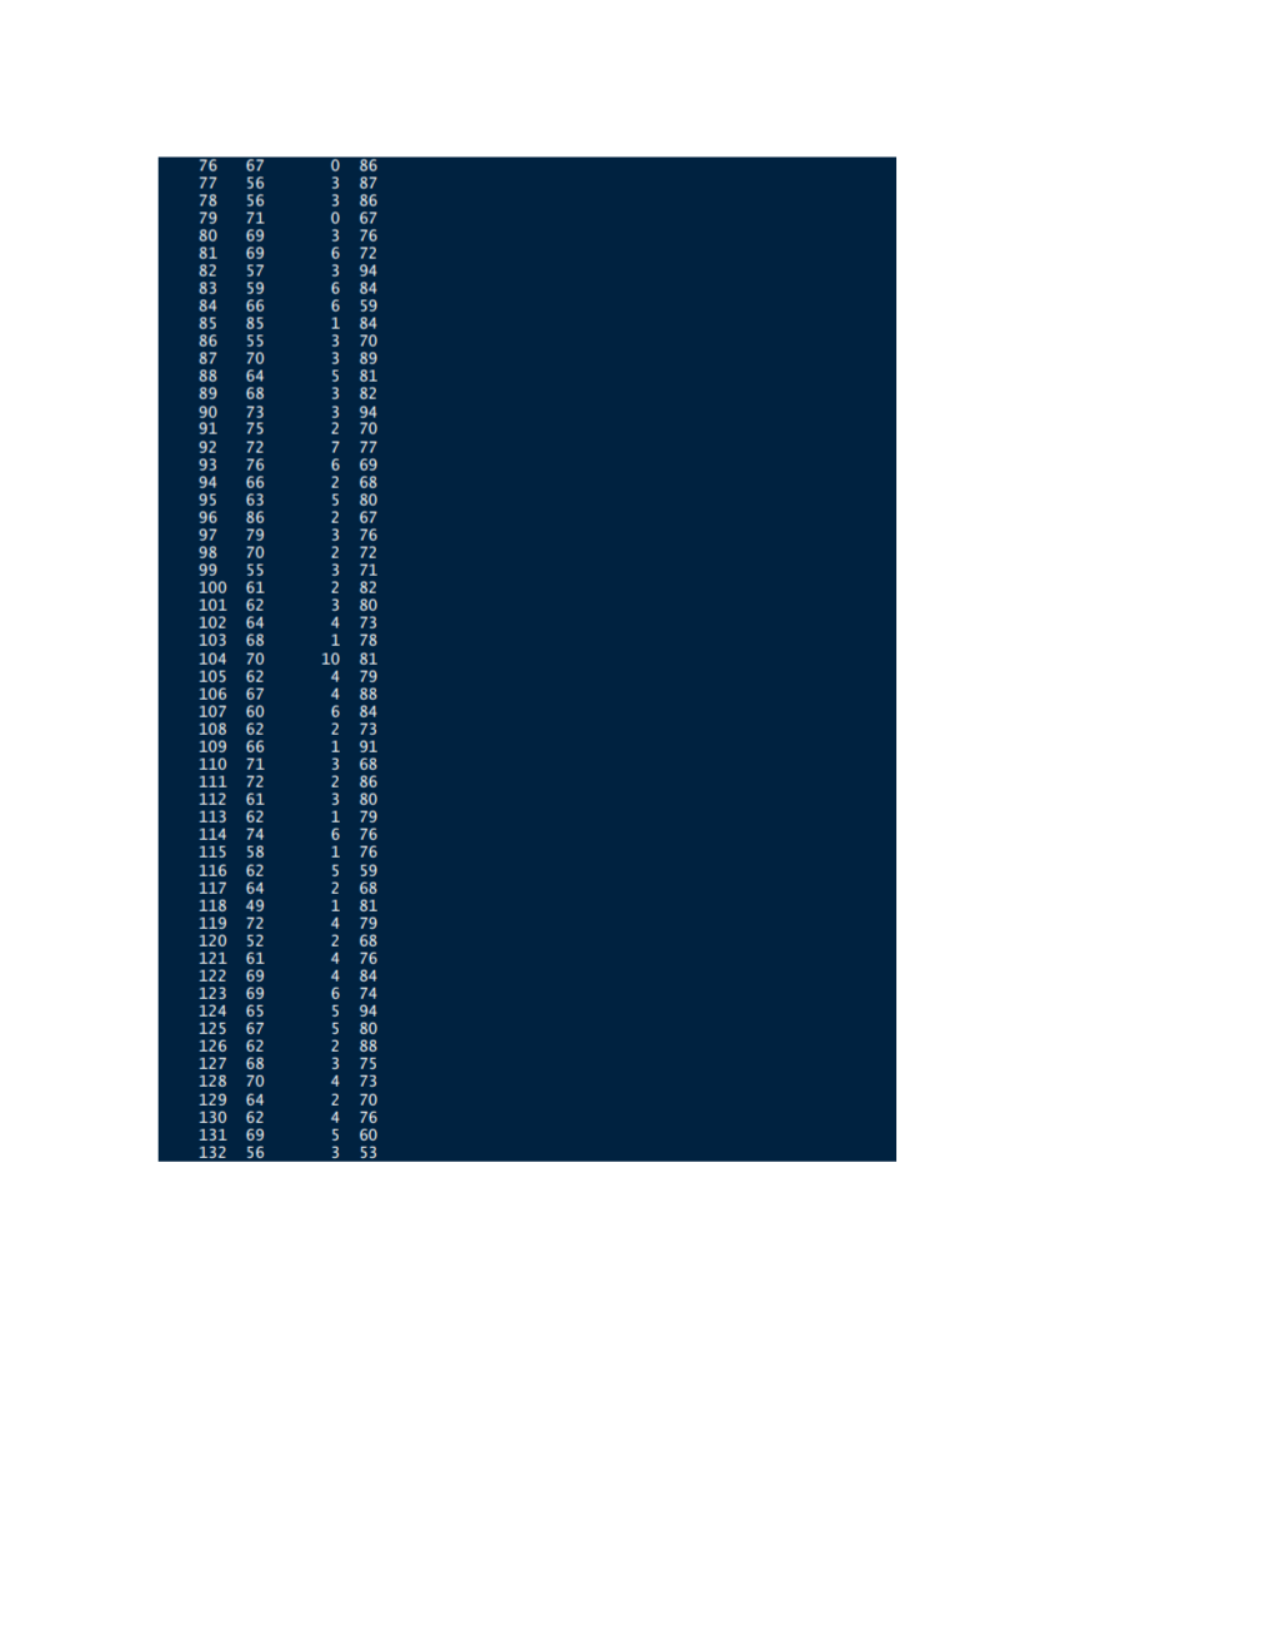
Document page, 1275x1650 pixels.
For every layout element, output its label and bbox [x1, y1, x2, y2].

picture [150, 150, 904, 1167]
